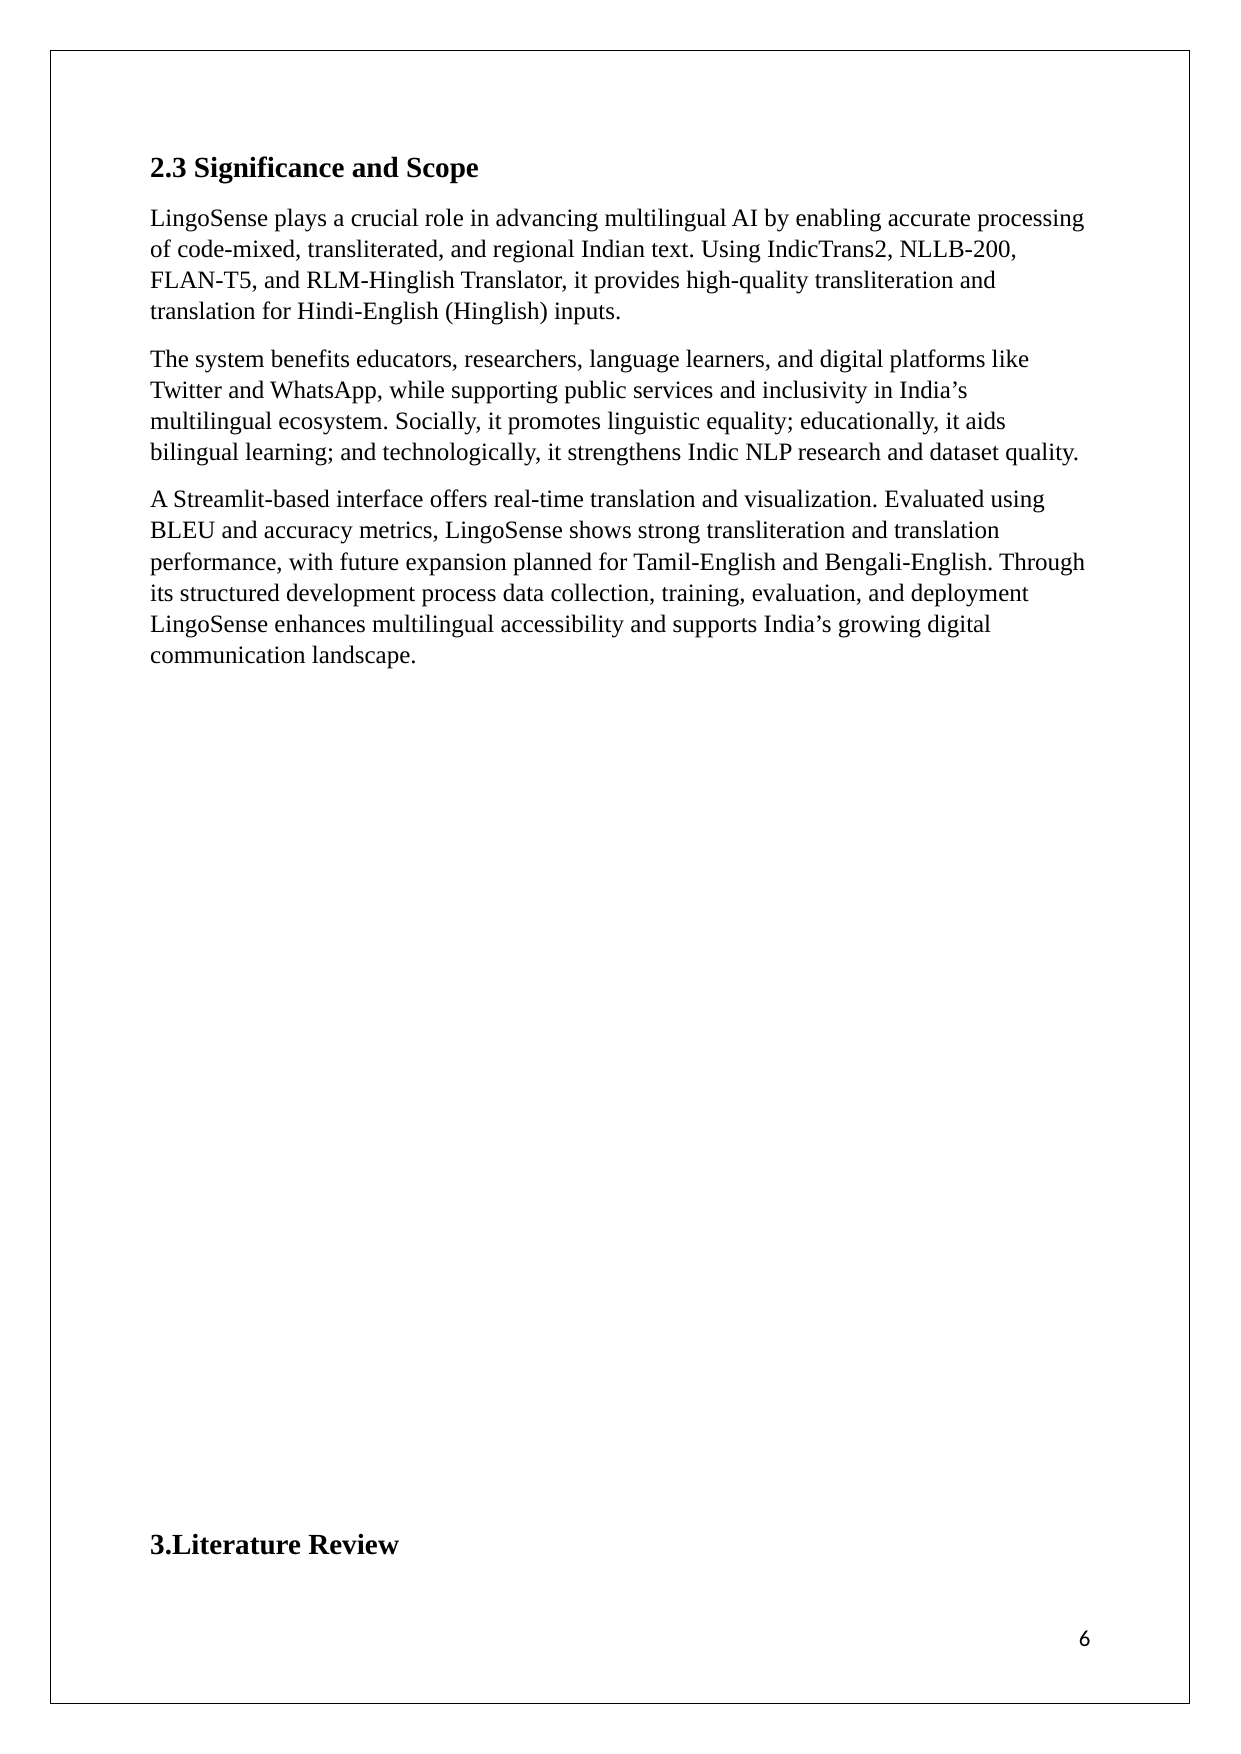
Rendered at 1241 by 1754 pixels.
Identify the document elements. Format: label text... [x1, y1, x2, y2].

text 3.Literature Review [150, 1527, 1090, 1561]
text 2.3 Significance and Scope [150, 150, 1090, 183]
text LingoSense plays a crucial role in advancing multilingual AI by enabling accurate processing of code-mixed, transliterated, and regional Indian text. Using IndicTrans2, NLLB-200, FLAN-T5, and RLM-Hinglish Translator, it provides high-quality transliteration and translation for Hindi-English (Hinglish) inputs. [150, 203, 1090, 325]
text A Streamlit-based interface offers real-time translation and visualization. Evaluated using BLEU and accuracy metrics, LingoSense shows strong transliteration and translation performance, with future expansion planned for Tamil-English and Bengali-English. Through its structured development process data collection, training, evaluation, and deployment LingoSense enhances multilingual accessibility and supports India’s growing digital communication landscape. [150, 484, 1090, 668]
text The system benefits educators, researchers, language learners, and digital platforms like Twitter and WhatsApp, while supporting public services and inclusivity in India’s multilingual ecosystem. Socially, it promotes linguistic equality; educationally, it aids bilingual learning; and technologically, it strengthens Indic NLP research and dataset quality. [150, 344, 1090, 466]
